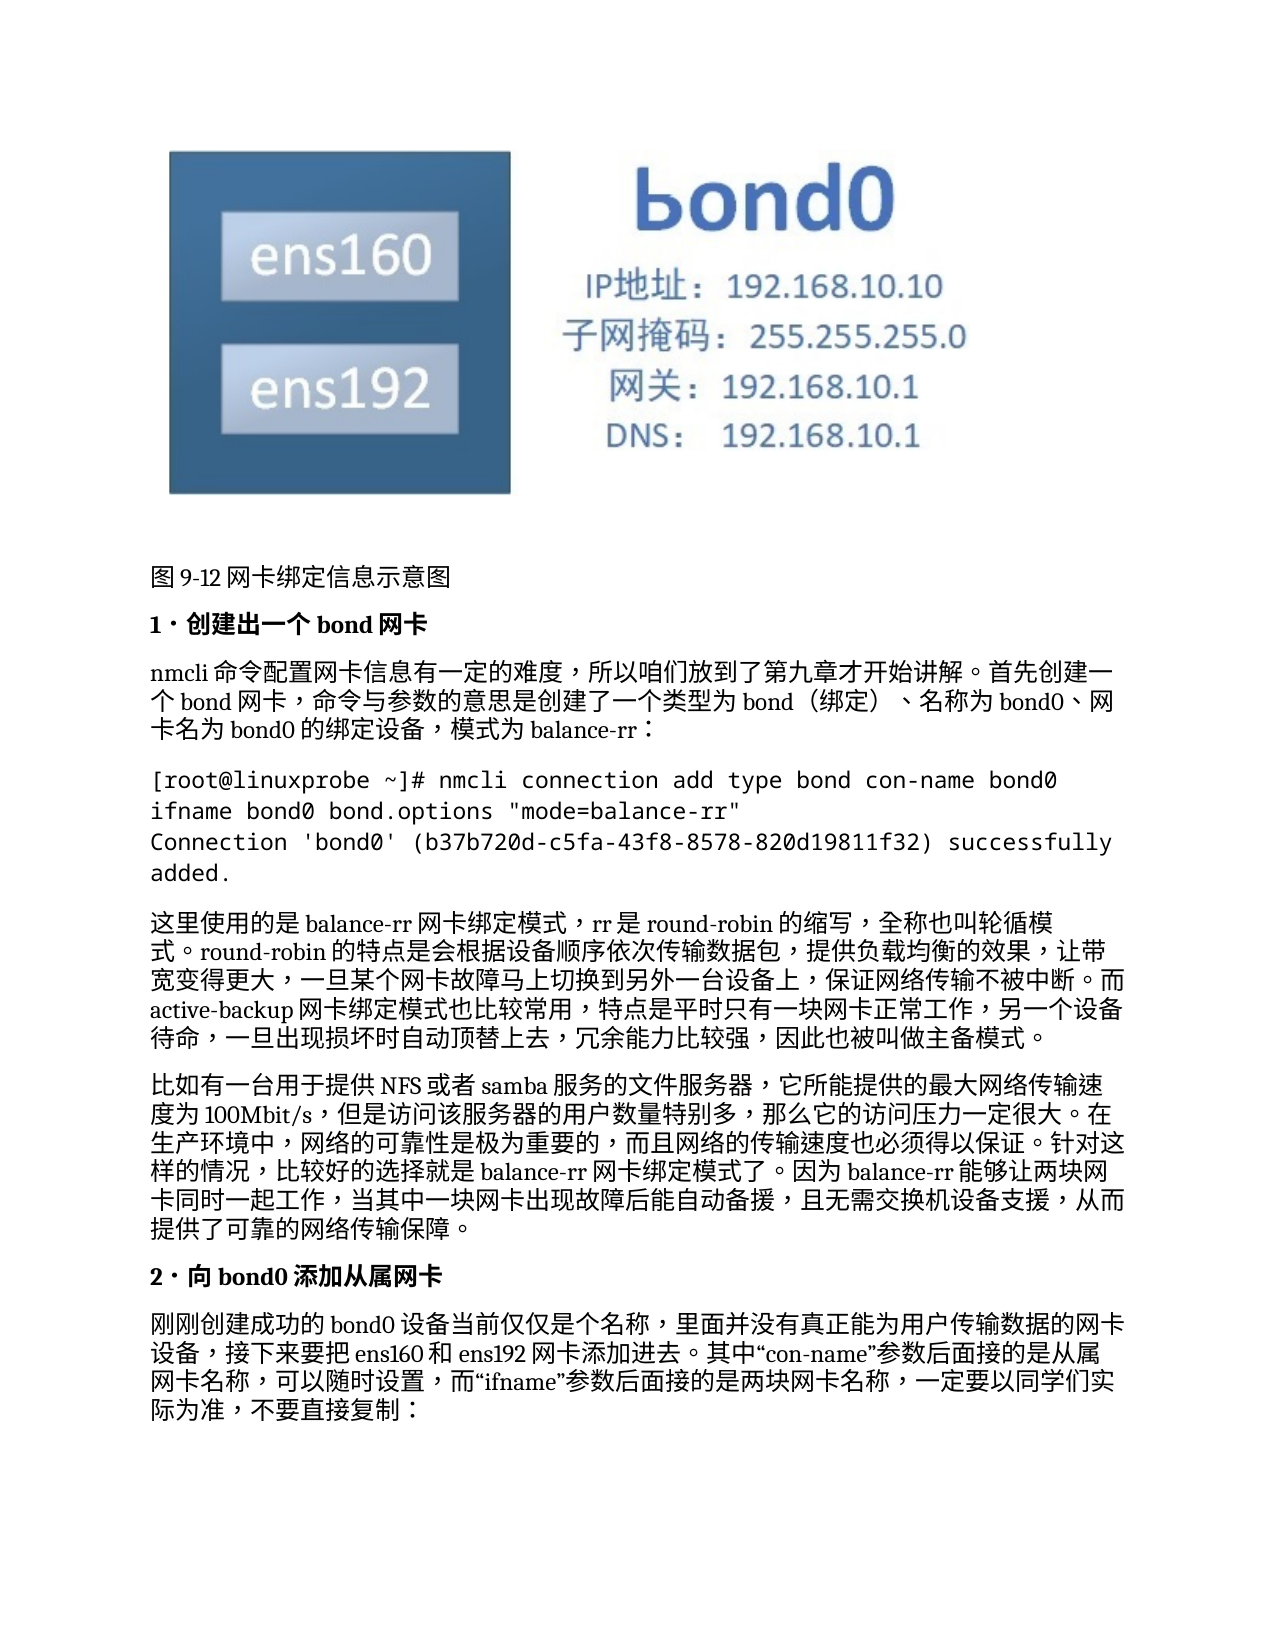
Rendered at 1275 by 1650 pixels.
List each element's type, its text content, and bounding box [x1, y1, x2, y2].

text 比如有一台用于提供NFS或者samba服务的文件服务器，它所能提供的最大网络传输速度为100Mbit/s，但是访问该服务器的用户数量特别多，那么它的访问压力一定很大。在生产环境中，网络的可靠性是极为重要的，而且网络的传输速度也必须得以保证。针对这样的情况，比较好的选择就是balance-rr网卡绑定模式了。因为balance-rr能够让两块网卡同时一起工作，当其中一块网卡出现故障后能自动备援，且无需交换机设备支援，从而提供了可靠的网络传输保障。 [150, 1072, 1125, 1244]
text 2．向bond0添加从属网卡 [150, 1263, 1125, 1292]
text nmcli命令配置网卡信息有一定的难度，所以咱们放到了第九章才开始讲解。首先创建一个bond网卡，命令与参数的意思是创建了一个类型为bond（绑定）、名称为bond0、网卡名为bond0的绑定设备，模式为balance-rr： [150, 659, 1125, 745]
text 1．创建出一个bond网卡 [150, 611, 1125, 640]
text [root@linuxprobe ~]# nmcli connection add type bond con-name bond0 ifname bond0 bond.options "mode=balance-rr" Connection 'bond0' (b37b720d-c5fa-43f8-8578-820d19811f32) successfully added. [150, 764, 1125, 889]
text 刚刚创建成功的bond0设备当前仅仅是个名称，里面并没有真正能为用户传输数据的网卡设备，接下来要把ens160和ens192网卡添加进去。其中“con-name”参数后面接的是从属网卡名称，可以随时设置，而“ifname”参数后面接的是两块网卡名称，一定要以同学们实际为准，不要直接复制： [150, 1311, 1125, 1426]
picture [168, 150, 987, 496]
text 图9-12 网卡绑定信息示意图 [150, 564, 1125, 592]
text 这里使用的是balance-rr网卡绑定模式，rr是round-robin的缩写，全称也叫轮循模式。round-robin的特点是会根据设备顺序依次传输数据包，提供负载均衡的效果，让带宽变得更大，一旦某个网卡故障马上切换到另外一台设备上，保证网络传输不被中断。而active-backup网卡绑定模式也比较常用，特点是平时只有一块网卡正常工作，另一个设备待命，一旦出现损坏时自动顶替上去，冗余能力比较强，因此也被叫做主备模式。 [150, 909, 1125, 1053]
